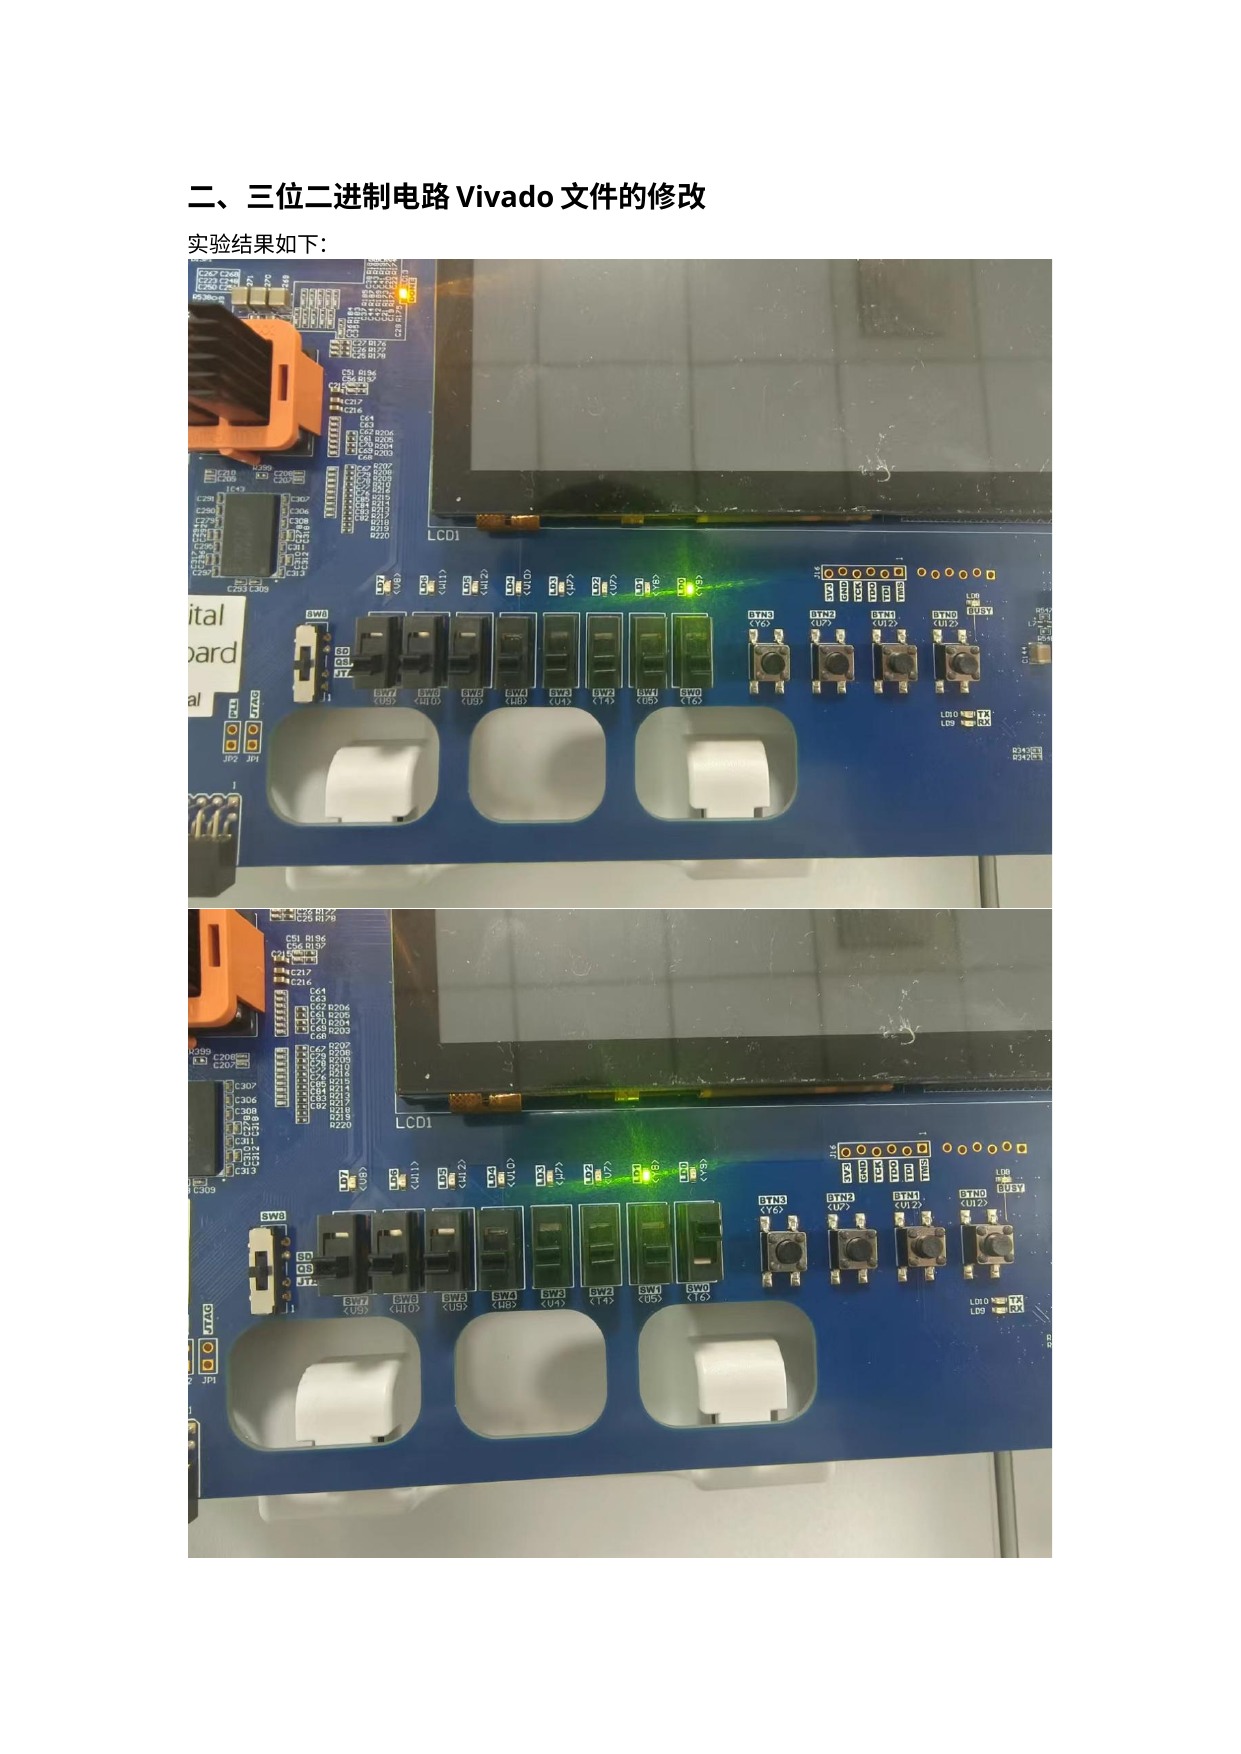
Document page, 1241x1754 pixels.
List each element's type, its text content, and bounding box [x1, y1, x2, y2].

text 二、三位二进制电路Vivado文件的修改 [187, 162, 1053, 227]
text 实验结果如下： [187, 227, 1053, 259]
picture [188, 259, 1053, 908]
picture [188, 909, 1053, 1558]
